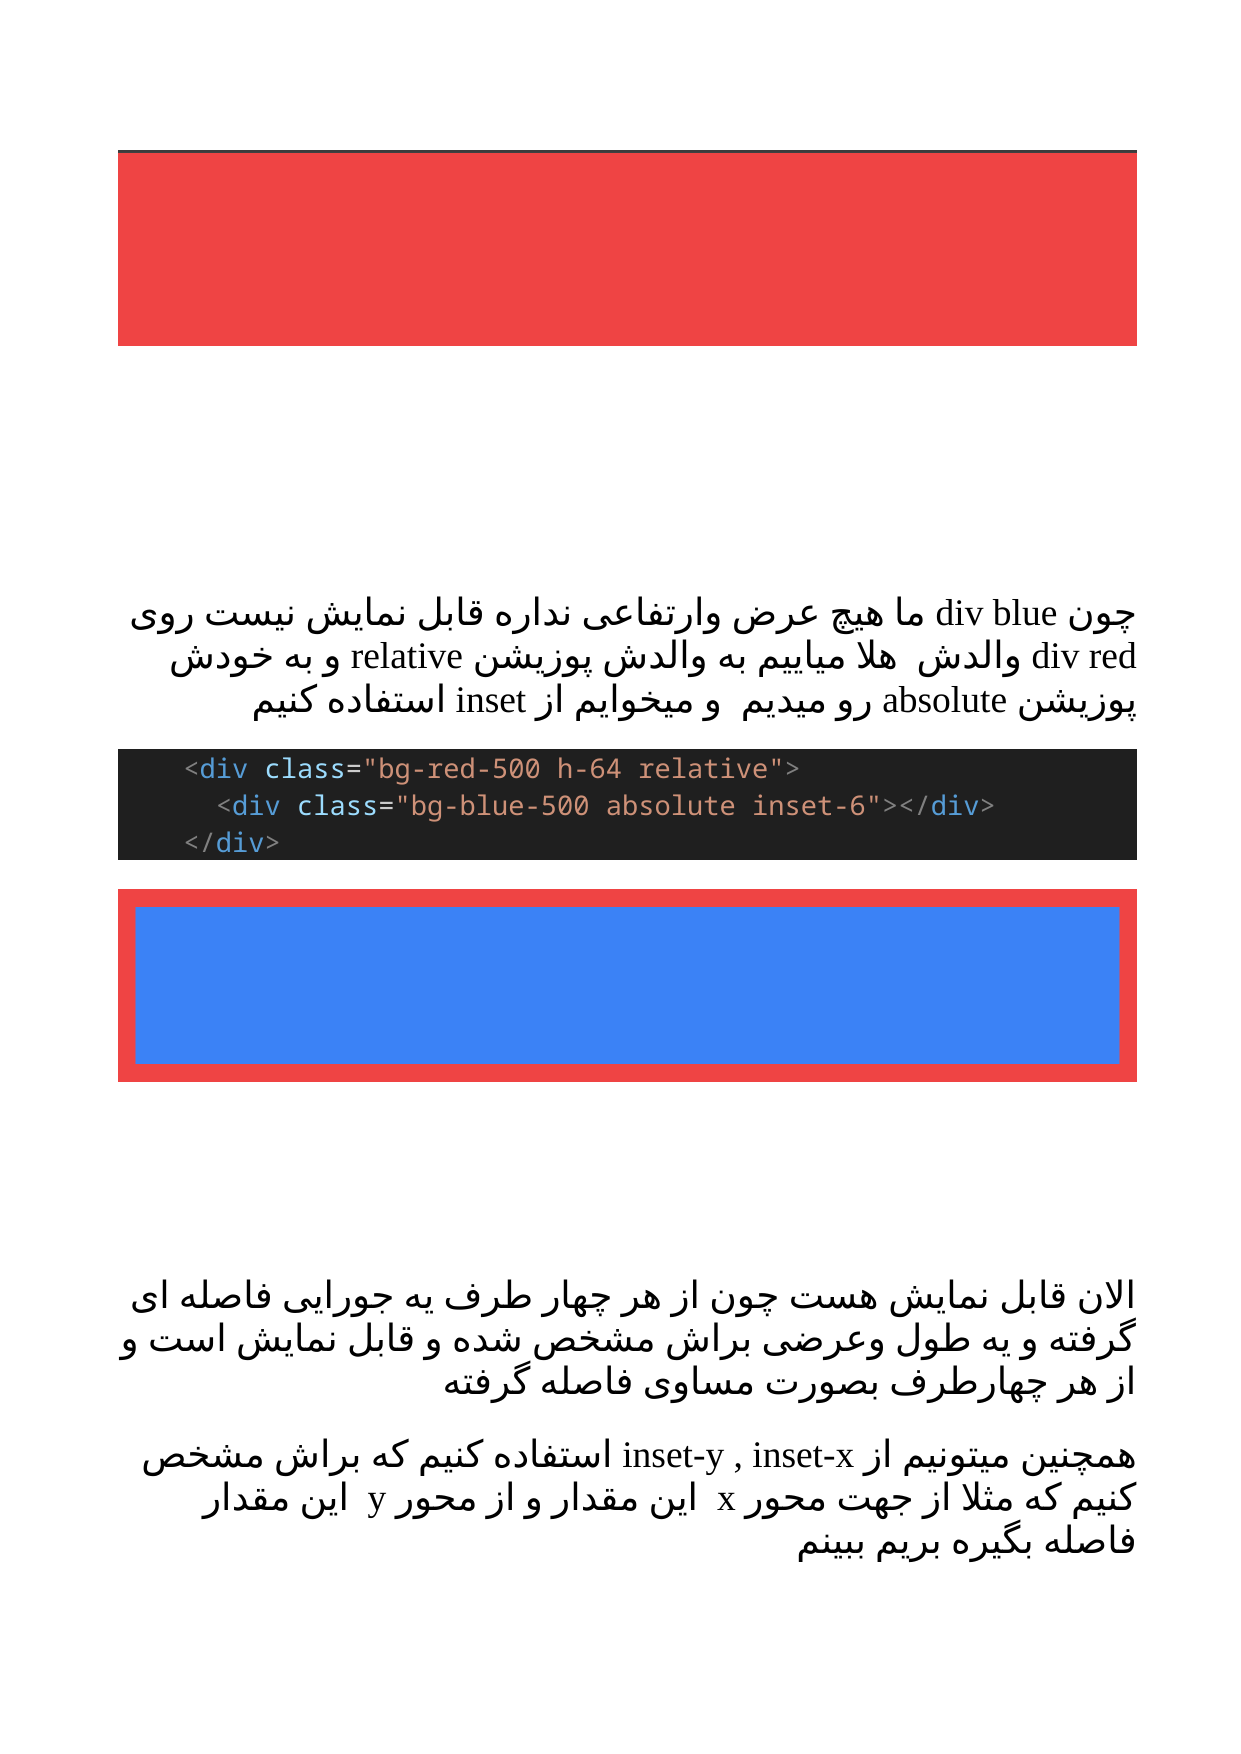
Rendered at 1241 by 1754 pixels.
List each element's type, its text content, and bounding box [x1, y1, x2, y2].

text <div class="bg-red-500 h-64 relative"> [118, 749, 1137, 786]
subtitle الان قابل نمایش هست چون از هر چهار طرف یه جورایی فاصله ای گرفته و یه طول وعرضی براش مشخص شده و قابل نمایش است و از هر چهارطرف بصورت مساوی فاصله گرفته [118, 1273, 1137, 1403]
picture [118, 889, 1137, 1245]
subtitle همچنین میتونیم از inset-y , inset-x استفاده کنیم که براش مشخص کنیم که مثلا از جهت محور x این مقدار و از محور y این مقدار فاصله بگیره بریم ببینم [118, 1432, 1137, 1561]
picture [118, 150, 1137, 562]
text </div> [118, 823, 1137, 860]
subtitle چون div blue ما هیچ عرض وارتفاعی نداره قابل نمایش نیست روی div red والدش هلا میاییم به والدش پوزیشن relative و به خودش پوزیشن absolute رو میدیم و میخوایم از inset استفاده کنیم [118, 591, 1137, 720]
text <div class="bg-blue-500 absolute inset-6"></div> [118, 786, 1137, 823]
